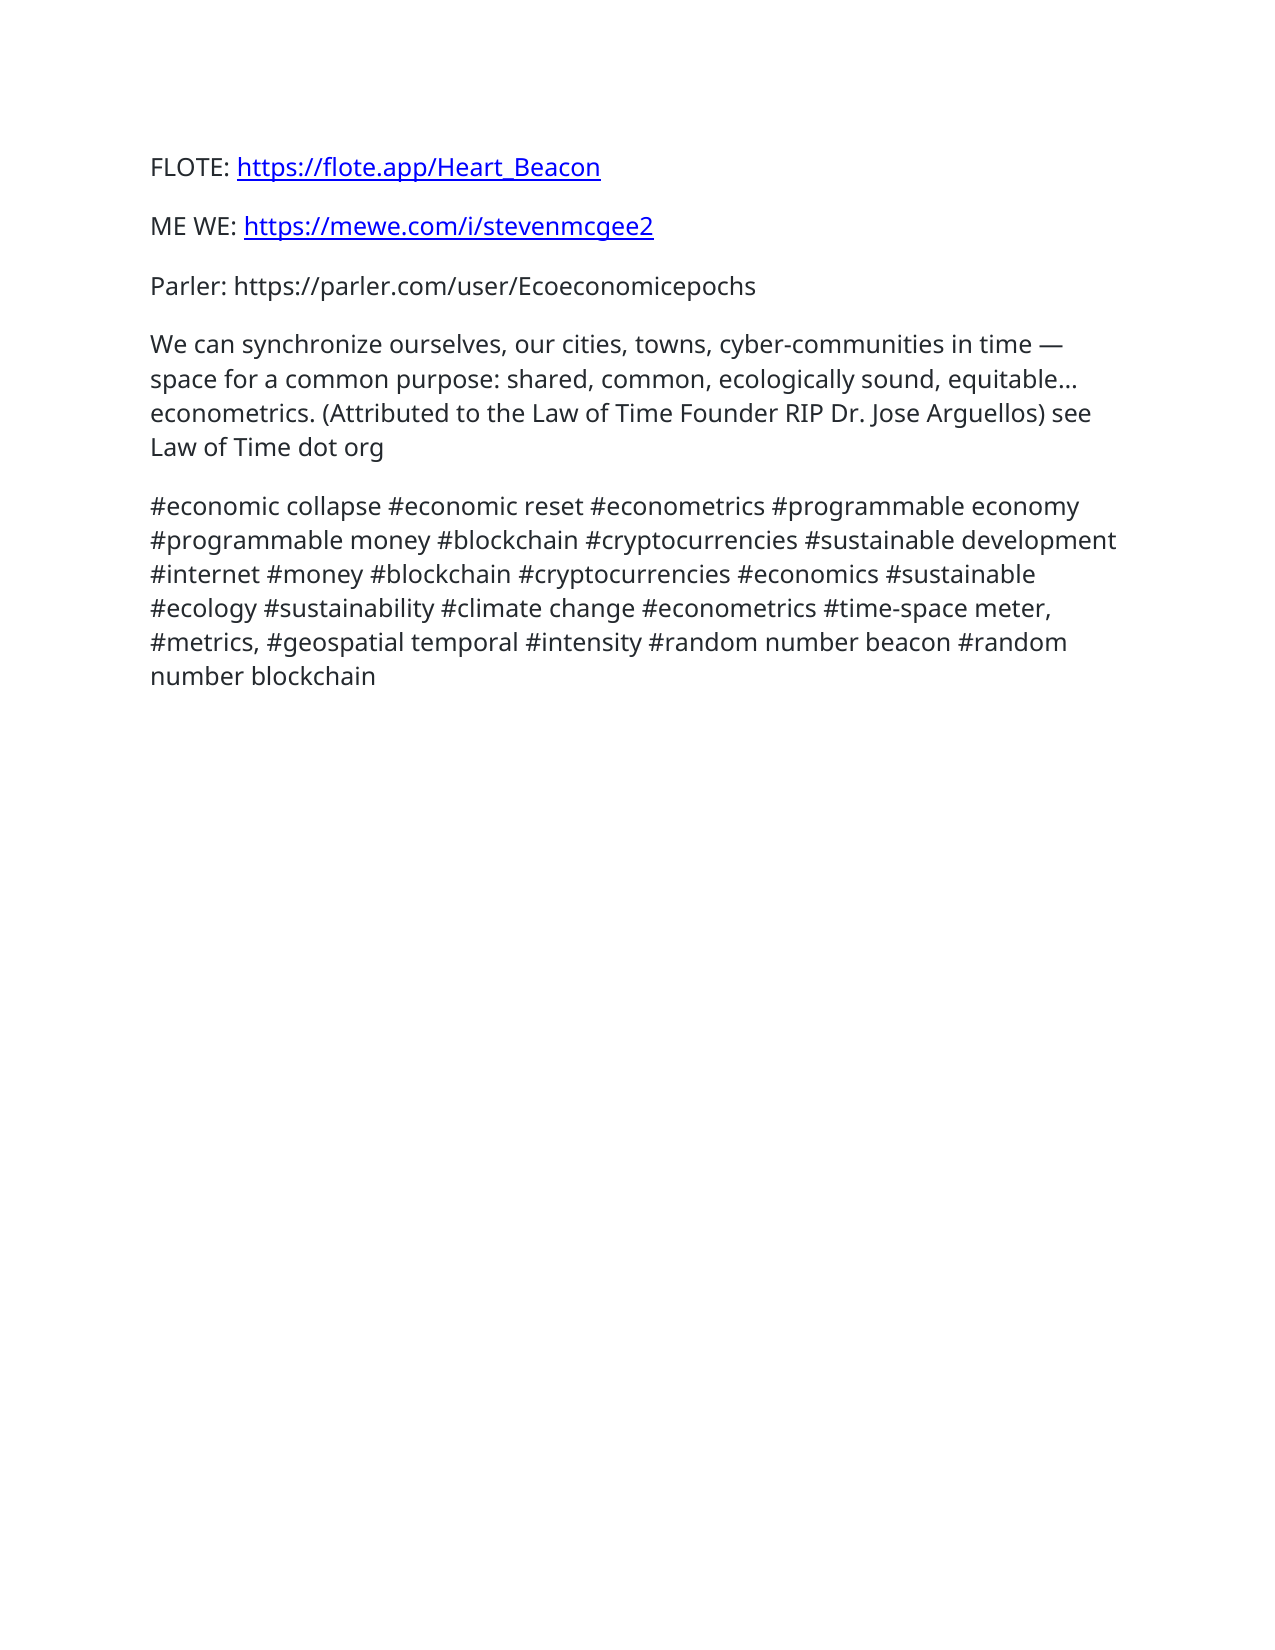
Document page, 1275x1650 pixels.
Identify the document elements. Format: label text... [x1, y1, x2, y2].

text We can synchronize ourselves, our cities, towns, cyber-communities in time — space for a common purpose: shared, common, ecologically sound, equitable… econometrics. (Attributed to the Law of Time Founder RIP Dr. Jose Arguellos) see Law of Time dot org [150, 327, 1125, 463]
text #economic collapse #economic reset #econometrics #programmable economy #programmable money #blockchain #cryptocurrencies #sustainable development #internet #money #blockchain #cryptocurrencies #economics #sustainable #ecology #sustainability #climate change #econometrics #time-space meter, #metrics, #geospatial temporal #intensity #random number beacon #random number blockchain [150, 488, 1125, 693]
text FLOTE: https://flote.app/Heart_Beacon [150, 150, 1125, 184]
text Parler: https://parler.com/user/Ecoeconomicepochs [150, 268, 1125, 302]
text ME WE: https://mewe.com/i/stevenmcgee2 [150, 209, 1125, 243]
